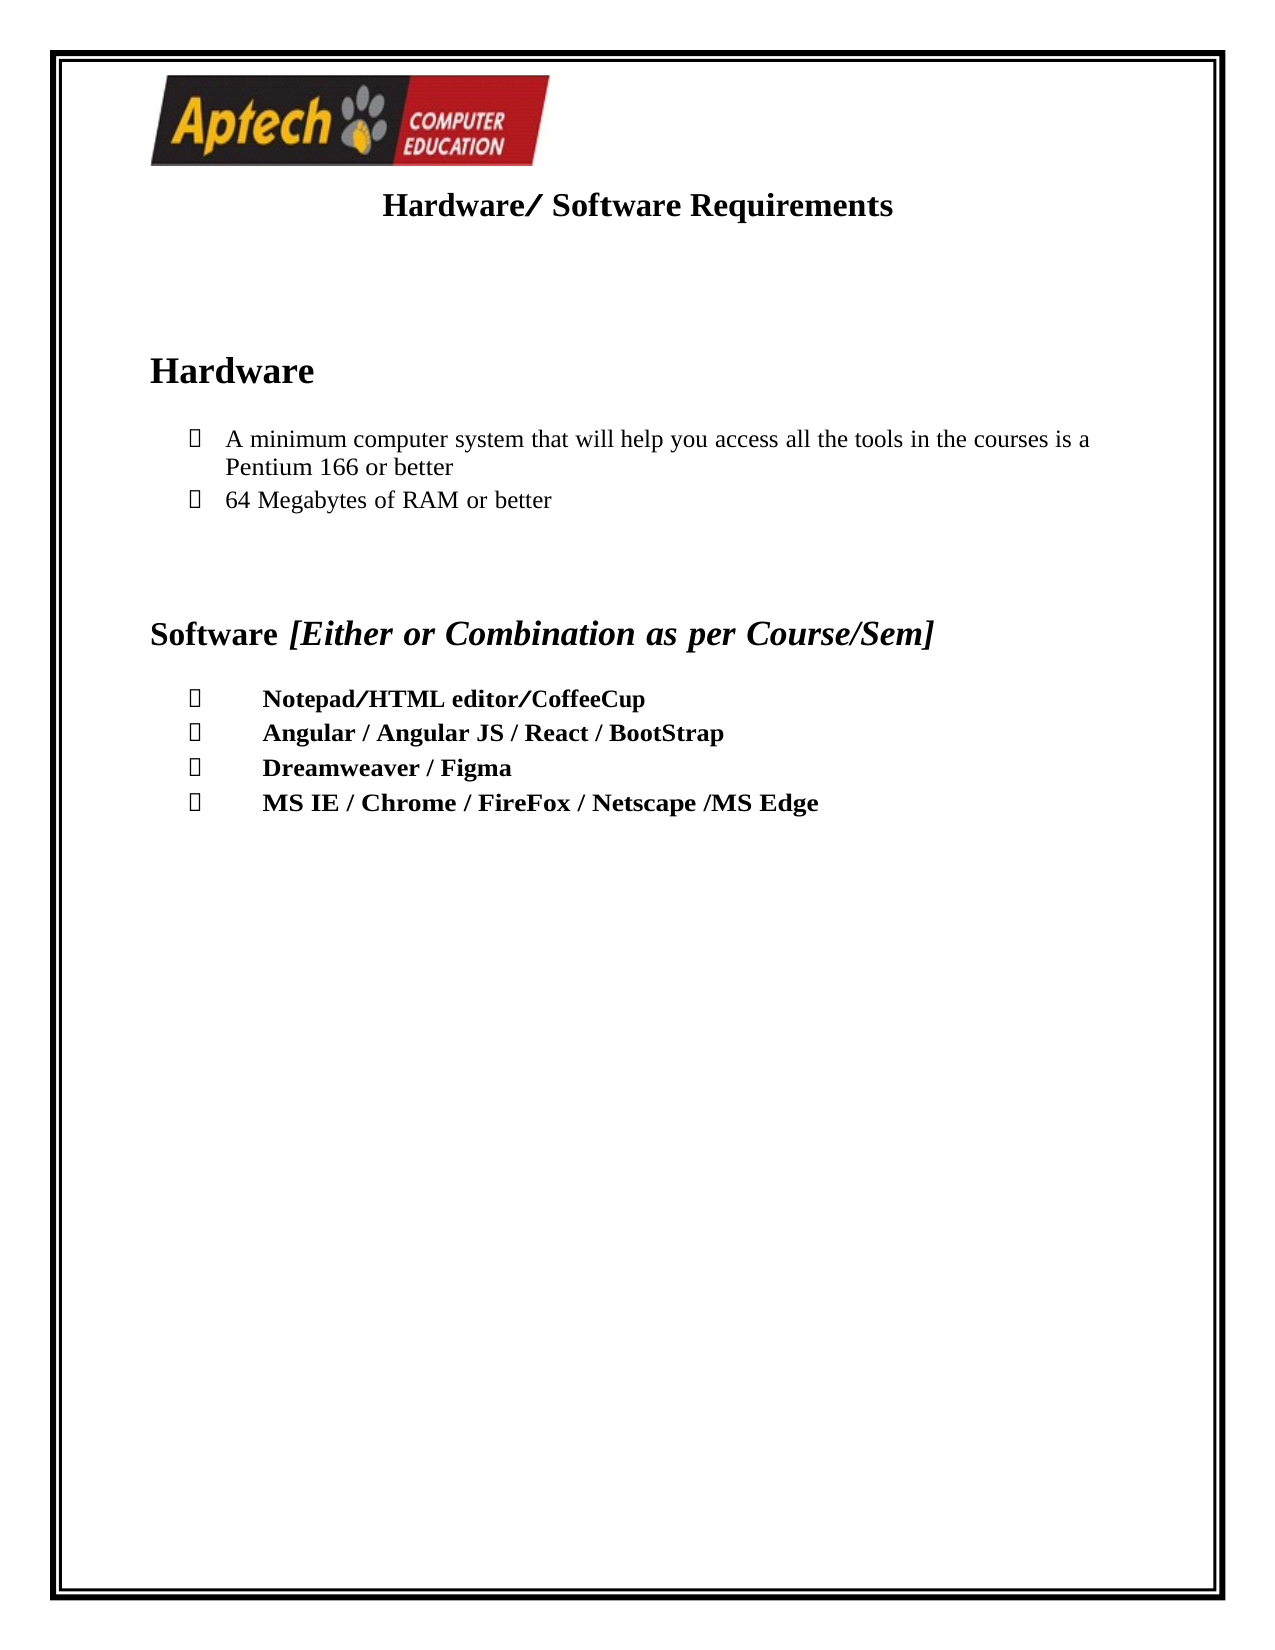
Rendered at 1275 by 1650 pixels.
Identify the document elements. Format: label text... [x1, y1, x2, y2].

list Angular / Angular JS / React / BootStrap [187, 715, 1206, 749]
list Dreamweaver / Figma [187, 749, 1206, 783]
text Software [Either or Combination as per Course/Sem] [150, 612, 1206, 653]
list A minimum computer system that will help you access all the tools in the courses is a Pentium 166 or better [187, 421, 1093, 481]
list 64 Megabytes of RAM or better [187, 482, 1206, 516]
picture [150, 75, 551, 166]
text Hardware/ Software Requirements [182, 185, 1093, 223]
list MS IE / Chrome / FireFox / Netscape /MS Edge [187, 784, 1206, 818]
text Hardware [150, 348, 1206, 391]
list Notepad/HTML editor/CoffeeCup [187, 681, 1206, 715]
